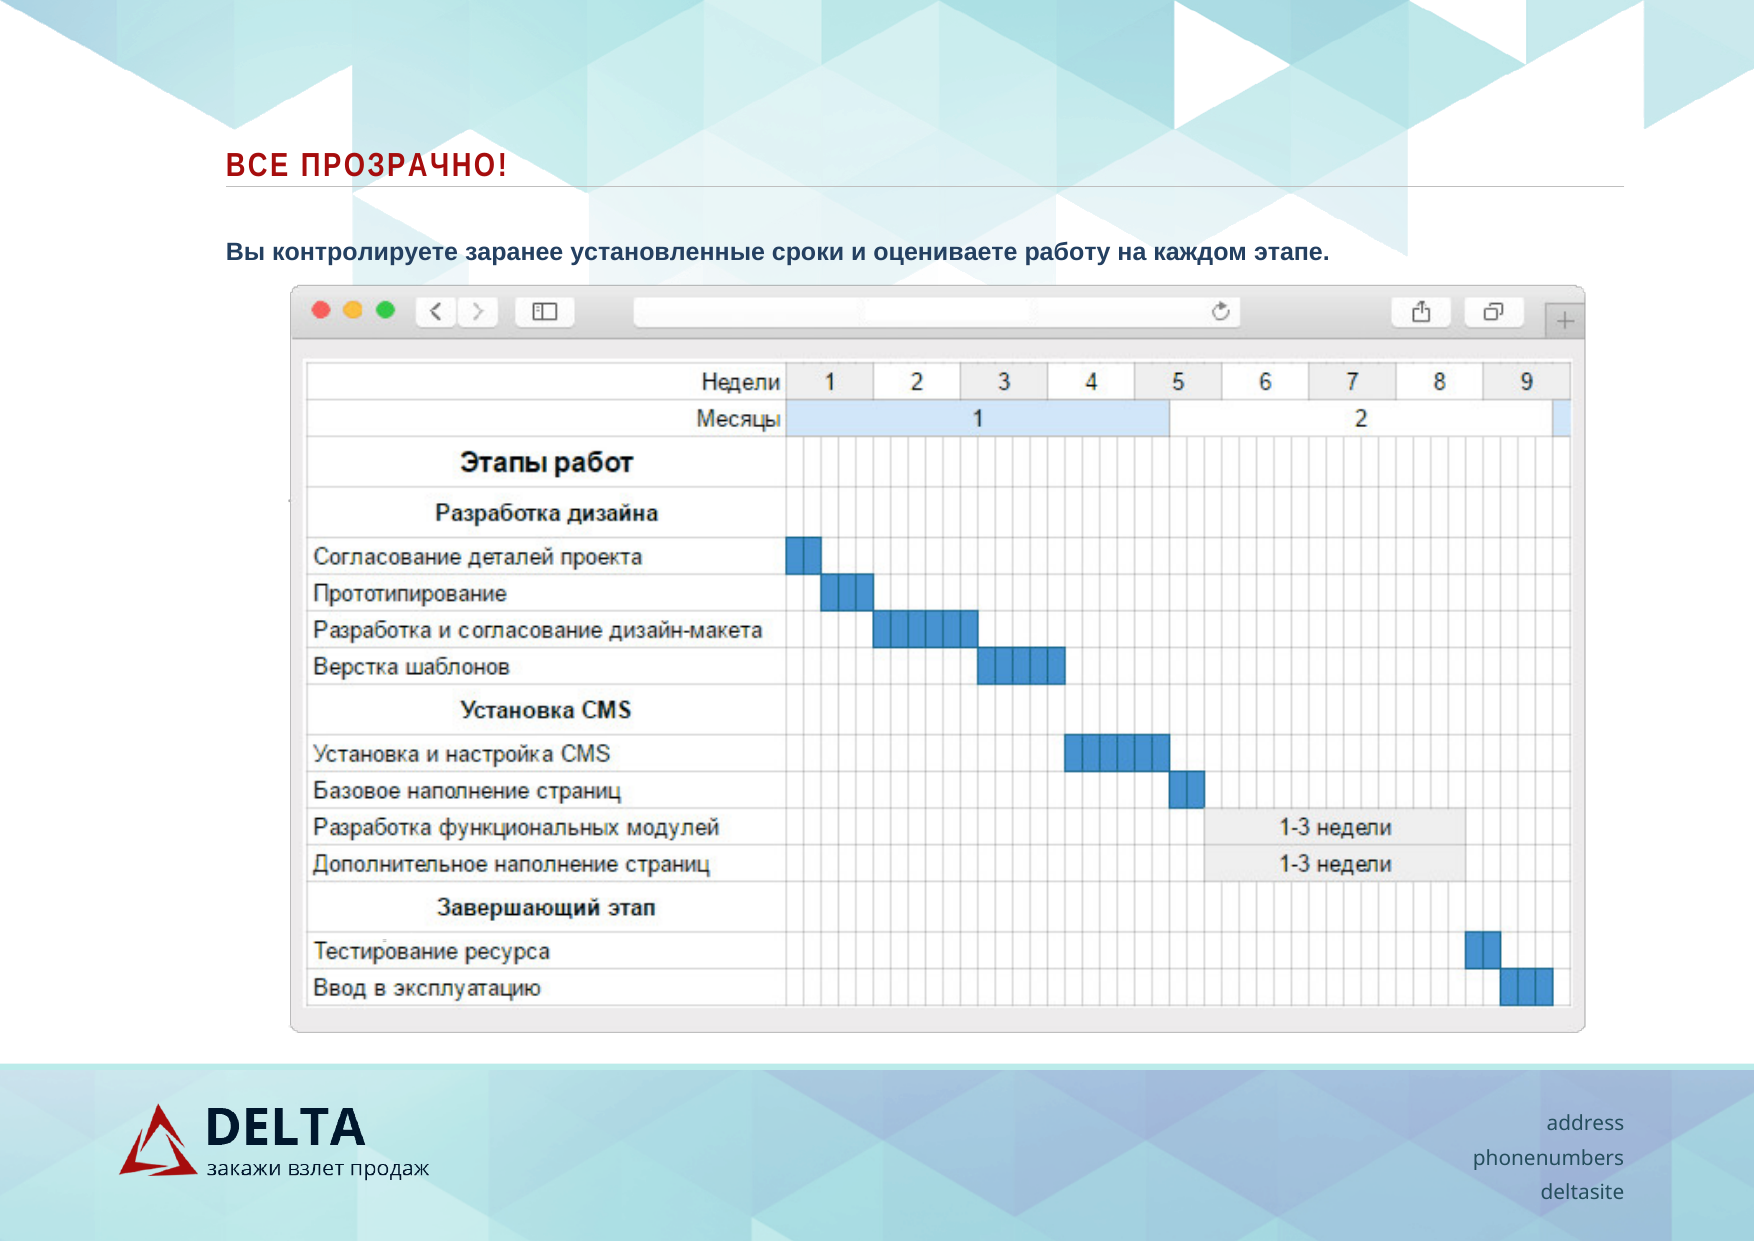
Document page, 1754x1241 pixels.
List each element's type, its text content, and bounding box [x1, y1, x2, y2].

picture [0, 0, 1754, 1241]
text ВСЕ ПРОЗРАЧНО! [226, 145, 1624, 186]
